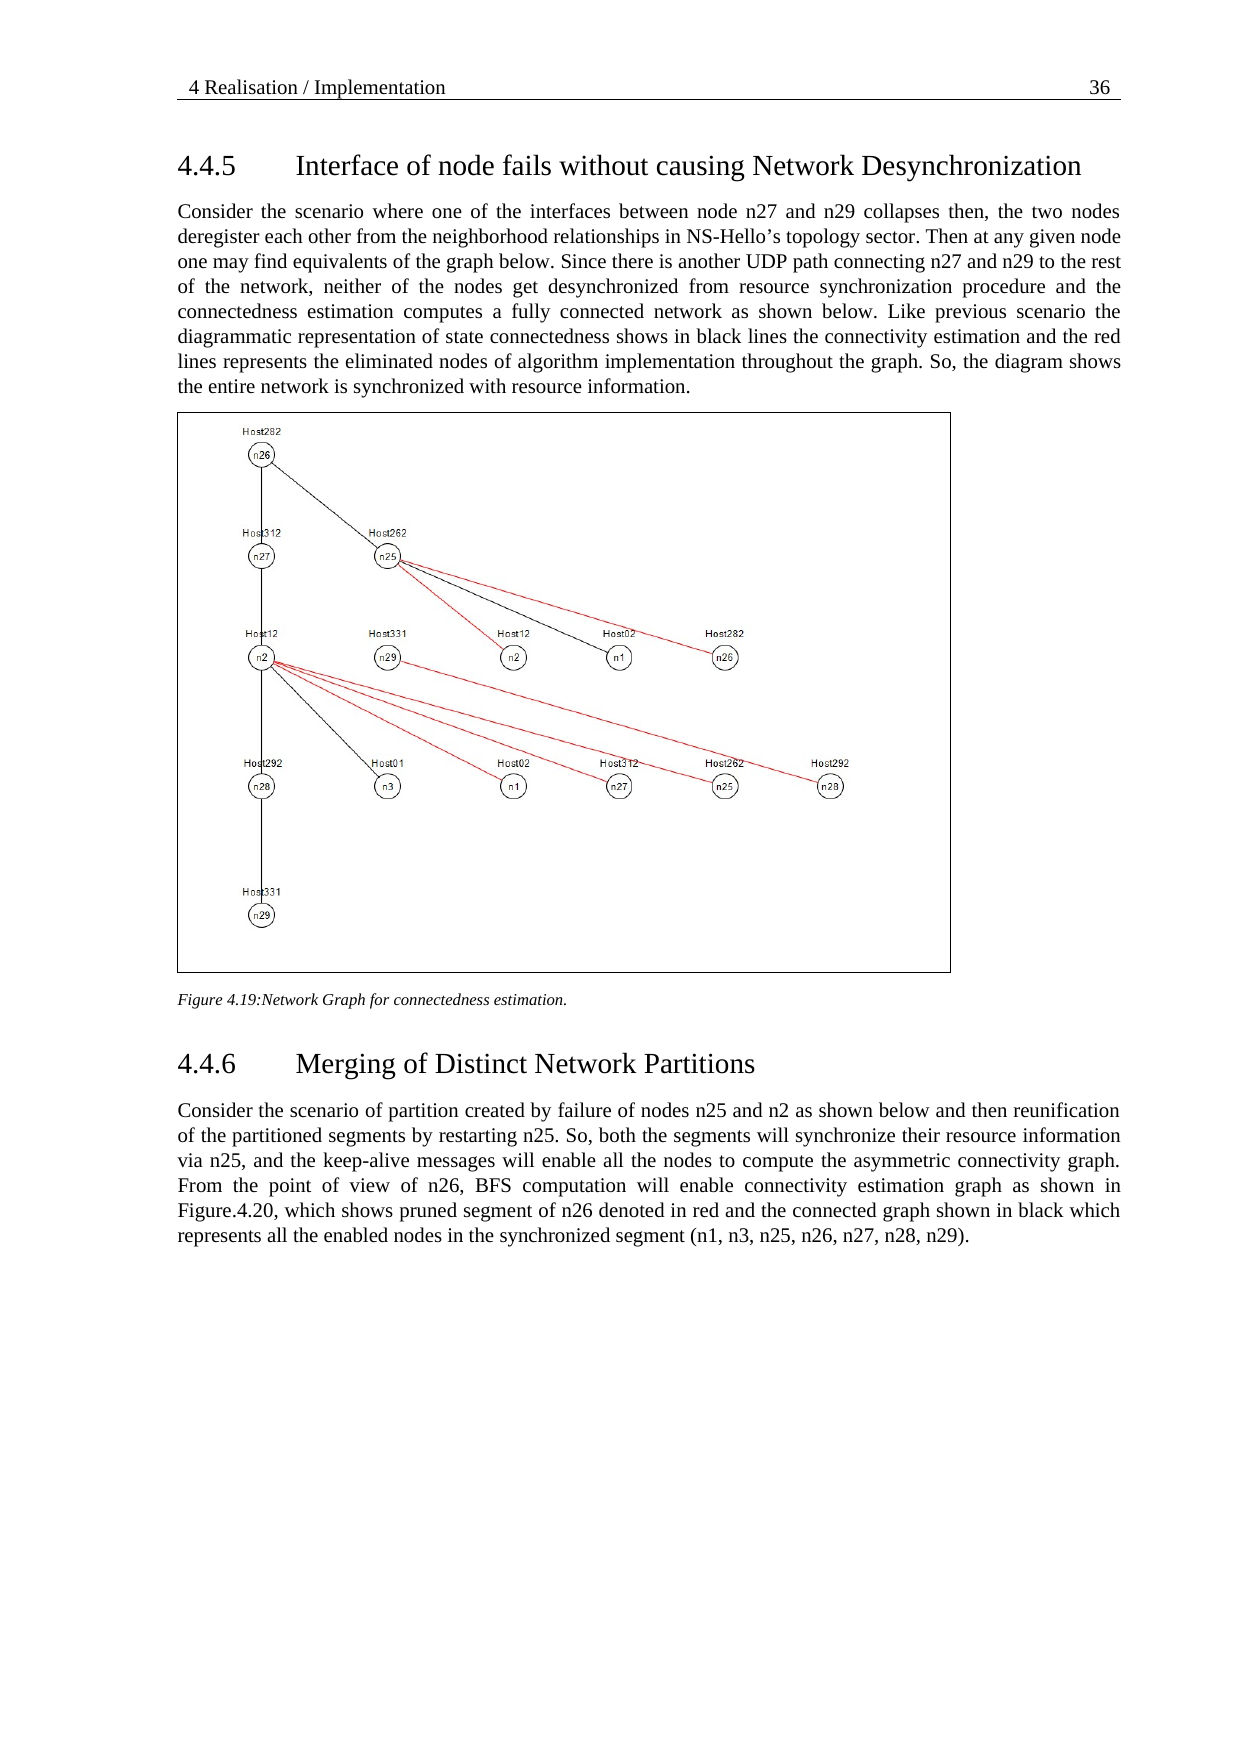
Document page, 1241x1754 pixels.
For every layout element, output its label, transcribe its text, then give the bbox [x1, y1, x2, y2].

text Consider the scenario where one of the interfaces between node n27 and n29 collapses then, the two nodes deregister each other from the neighborhood relationships in NS-Hello’s topology sector. Then at any given node one may find equivalents of the graph below. Since there is another UDP path connecting n27 and n29 to the rest of the network, neither of the nodes get desynchronized from resource synchronization procedure and the connectedness estimation computes a fully connected network as shown below. Like previous scenario the diagrammatic representation of state connectedness shows in black lines the connectivity estimation and the red lines represents the eliminated nodes of algorithm implementation throughout the graph. So, the diagram shows the entire network is synchronized with resource information. [177, 198, 1122, 398]
subtitle Interface of node fails without causing Network Desynchronization [177, 148, 1122, 181]
subtitle Merging of Distinct Network Partitions [177, 1046, 1122, 1080]
text Figure 4.19:Network Graph for connectedness estimation. [177, 990, 1122, 1009]
picture [178, 413, 950, 972]
text Consider the scenario of partition created by failure of nodes n25 and n2 as shown below and then reunification of the partitioned segments by restarting n25. So, both the segments will synchronize their resource information via n25, and the keep-alive messages will enable all the nodes to compute the asymmetric connectivity graph. From the point of view of n26, BFS computation will enable connectivity estimation graph as shown in Figure.4.20, which shows pruned segment of n26 denoted in red and the connected graph shown in black which represents all the enabled nodes in the synchronized segment (n1, n3, n25, n26, n27, n28, n29). [177, 1097, 1122, 1247]
